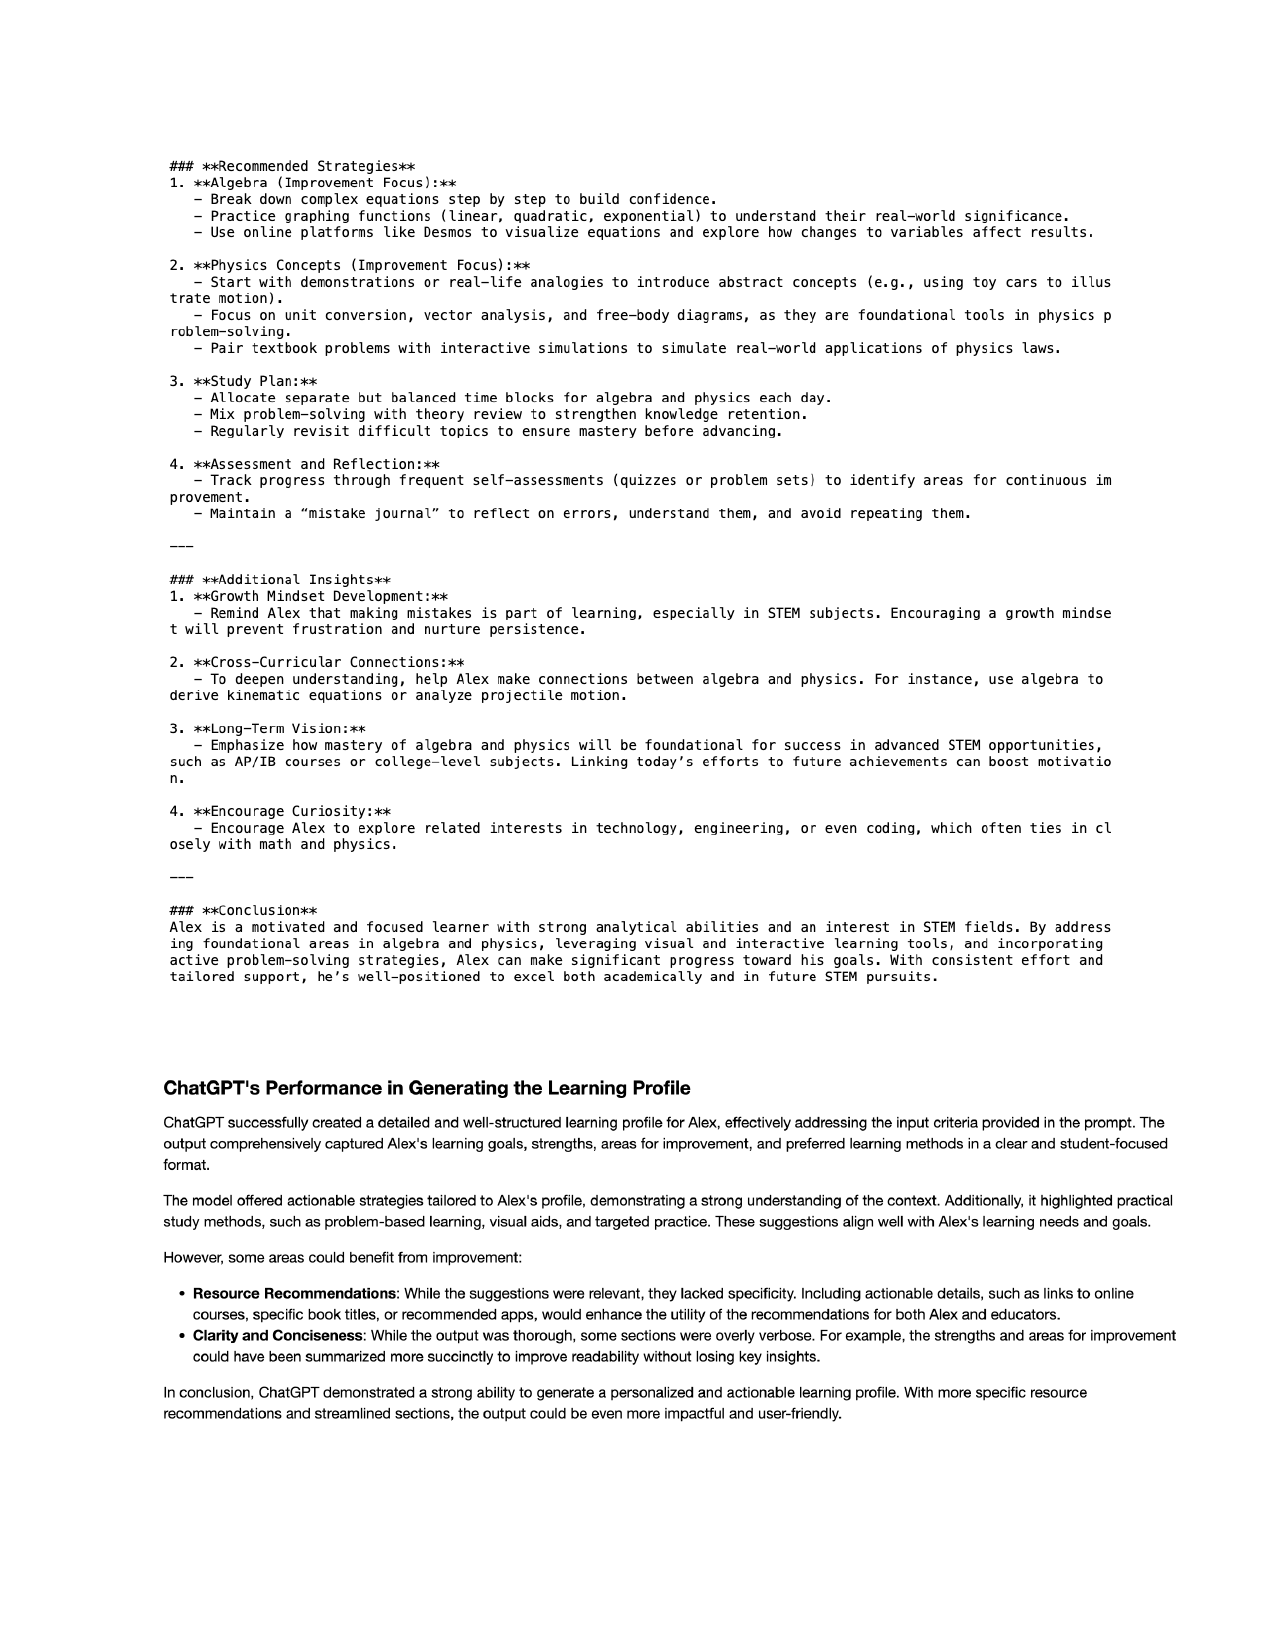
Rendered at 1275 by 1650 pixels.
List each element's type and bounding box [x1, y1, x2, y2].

picture [150, 1062, 1194, 1433]
picture [150, 150, 1125, 1015]
